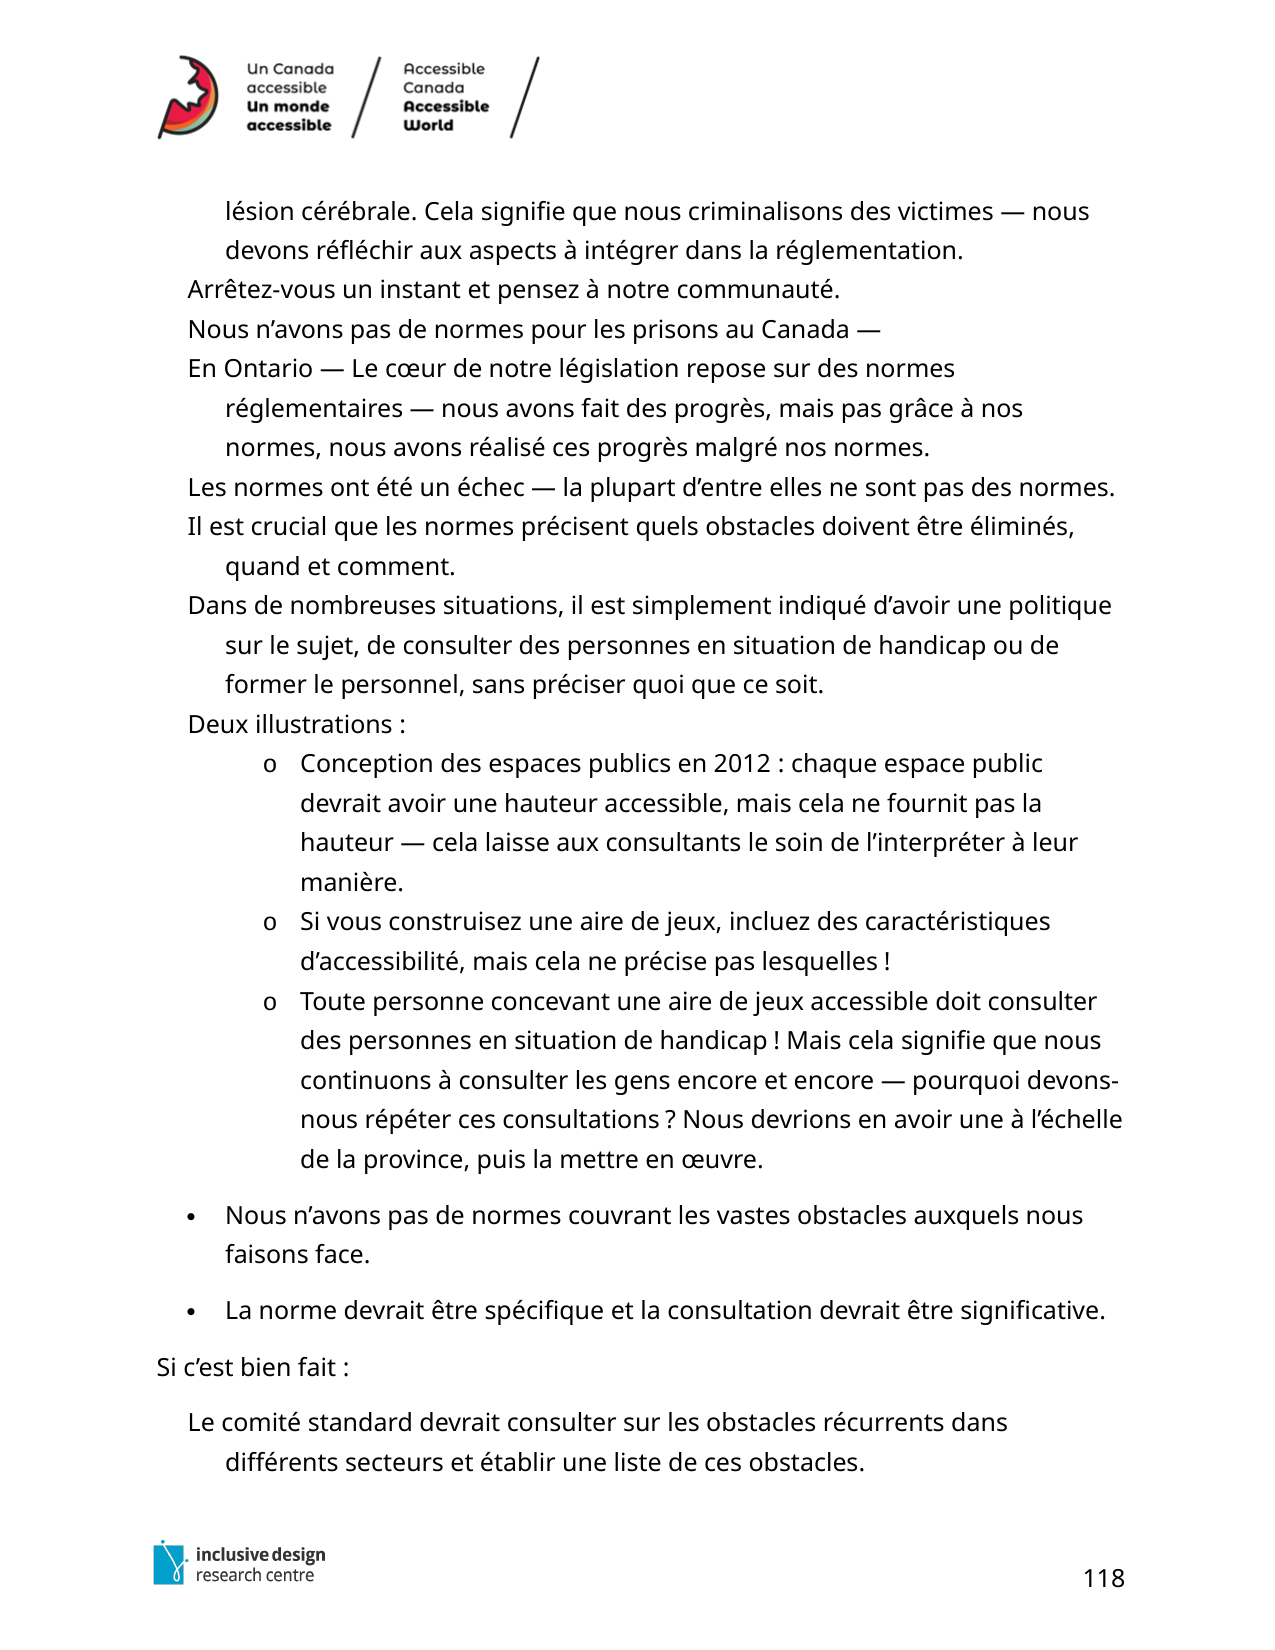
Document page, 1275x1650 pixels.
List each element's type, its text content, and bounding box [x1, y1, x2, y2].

list La norme devrait être spécifique et la consultation devrait être significative. [187, 1293, 1125, 1327]
list Dans de nombreuses situations, il est simplement indiqué d’avoir une politique sur le sujet, de consulter des personnes en situation de handicap ou de former le personnel, sans préciser quoi que ce soit. [187, 588, 1125, 701]
list Il est crucial que les normes précisent quels obstacles doivent être éliminés, quand et comment. [187, 509, 1125, 582]
list Arrêtez-vous un instant et pensez à notre communauté. [187, 272, 1125, 306]
list Toute personne concevant une aire de jeux accessible doit consulter des personnes en situation de handicap ! Mais cela signifie que nous continuons à consulter les gens encore et encore — pourquoi devons-nous répéter ces consultations ? Nous devrions en avoir une à l’échelle de la province, puis la mettre en œuvre. [262, 983, 1125, 1175]
list Conception des espaces publics en 2012 : chaque espace public devrait avoir une hauteur accessible, mais cela ne fournit pas la hauteur — cela laisse aux consultants le soin de l’interpréter à leur manière. [262, 746, 1125, 898]
list En Ontario — Le cœur de notre législation repose sur des normes réglementaires — nous avons fait des progrès, mais pas grâce à nos normes, nous avons réalisé ces progrès malgré nos normes. [187, 351, 1125, 464]
list Les normes ont été un échec — la plupart d’entre elles ne sont pas des normes. [187, 469, 1125, 503]
list Nous n’avons pas de normes couvrant les vastes obstacles auxquels nous faisons face. [187, 1197, 1125, 1271]
picture [150, 1538, 340, 1601]
picture [150, 48, 547, 147]
text Si c’est bien fait : [150, 1349, 1125, 1383]
list Nous n’avons pas de normes pour les prisons au Canada — [187, 312, 1125, 346]
list Deux illustrations : [187, 706, 1125, 740]
list Si vous construisez une aire de jeux, incluez des caractéristiques d’accessibilité, mais cela ne précise pas lesquelles ! [262, 904, 1125, 978]
list Le comité standard devrait consulter sur les obstacles récurrents dans différents secteurs et établir une liste de ces obstacles. [187, 1405, 1125, 1478]
